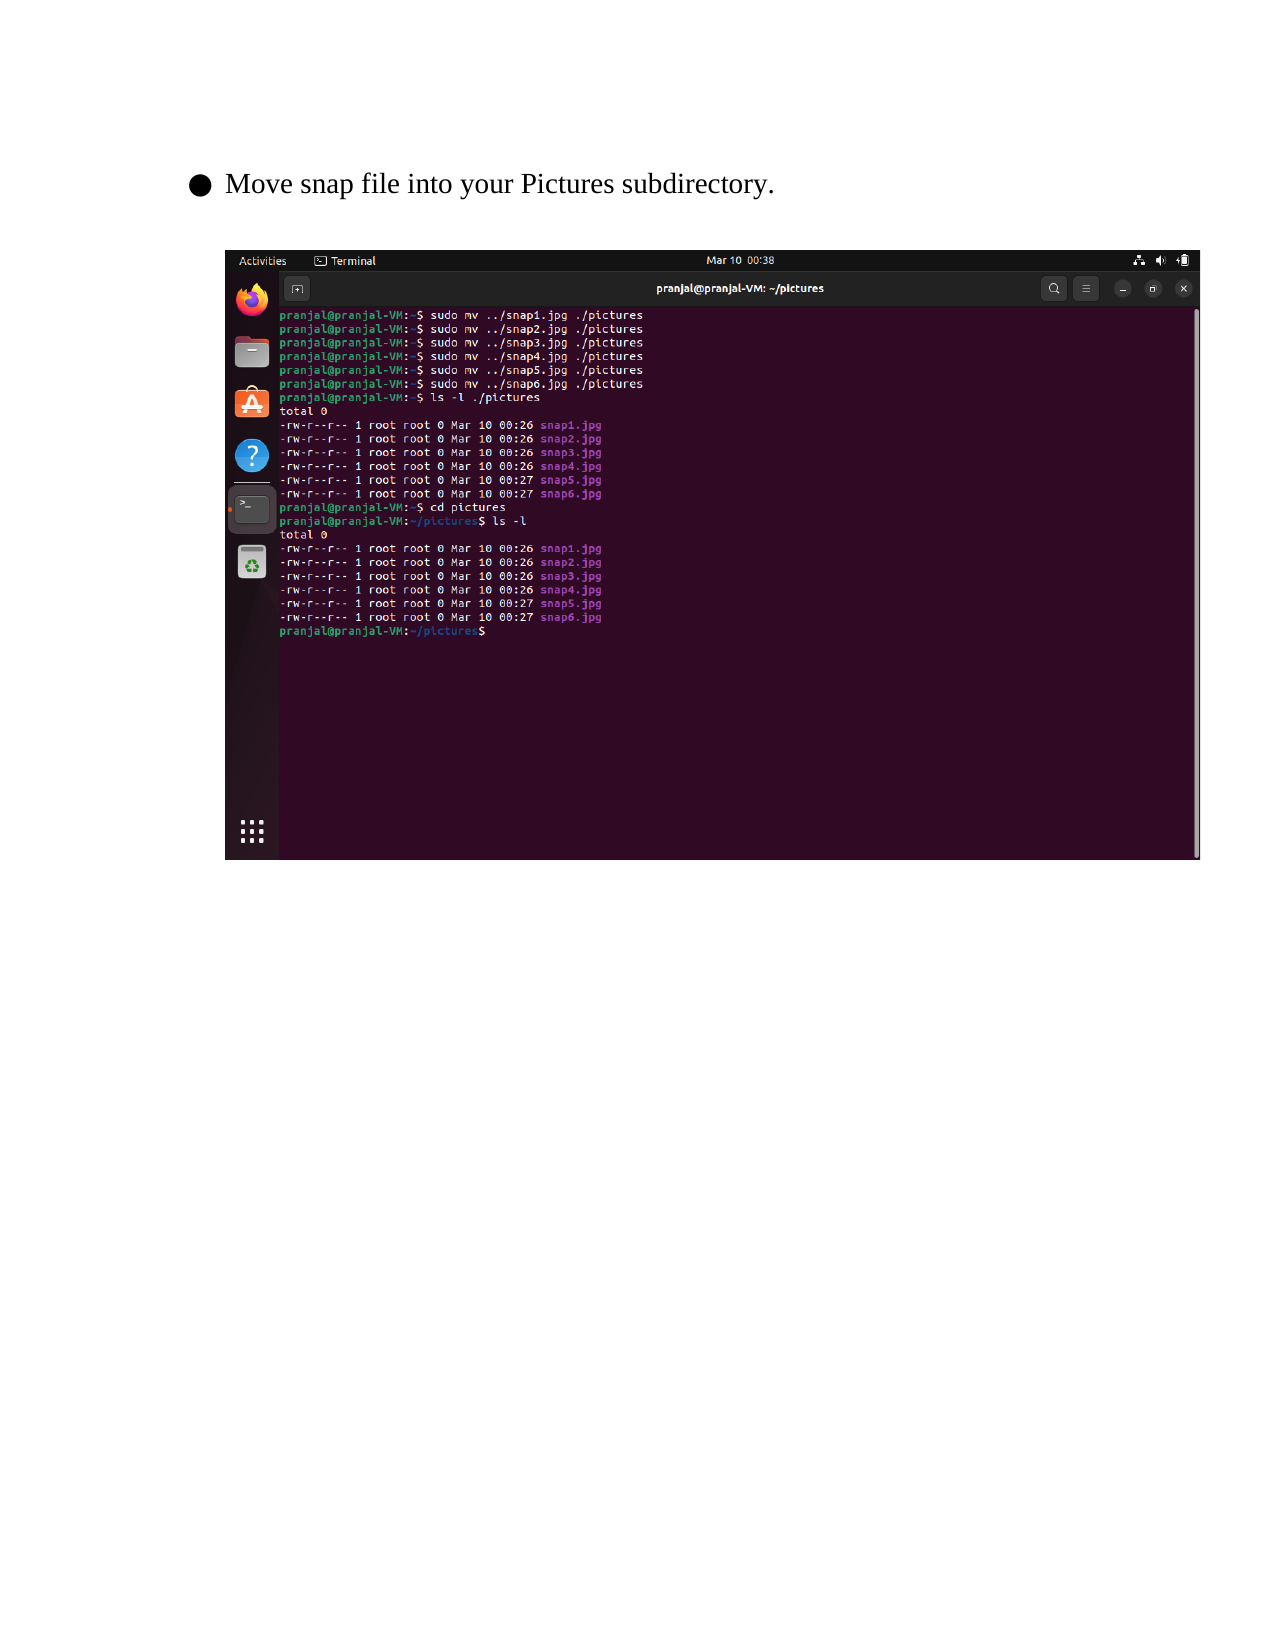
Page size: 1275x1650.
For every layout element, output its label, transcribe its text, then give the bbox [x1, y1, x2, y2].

picture [225, 250, 1200, 860]
list Move snap file into your Pictures subdirectory. [187, 150, 1125, 210]
